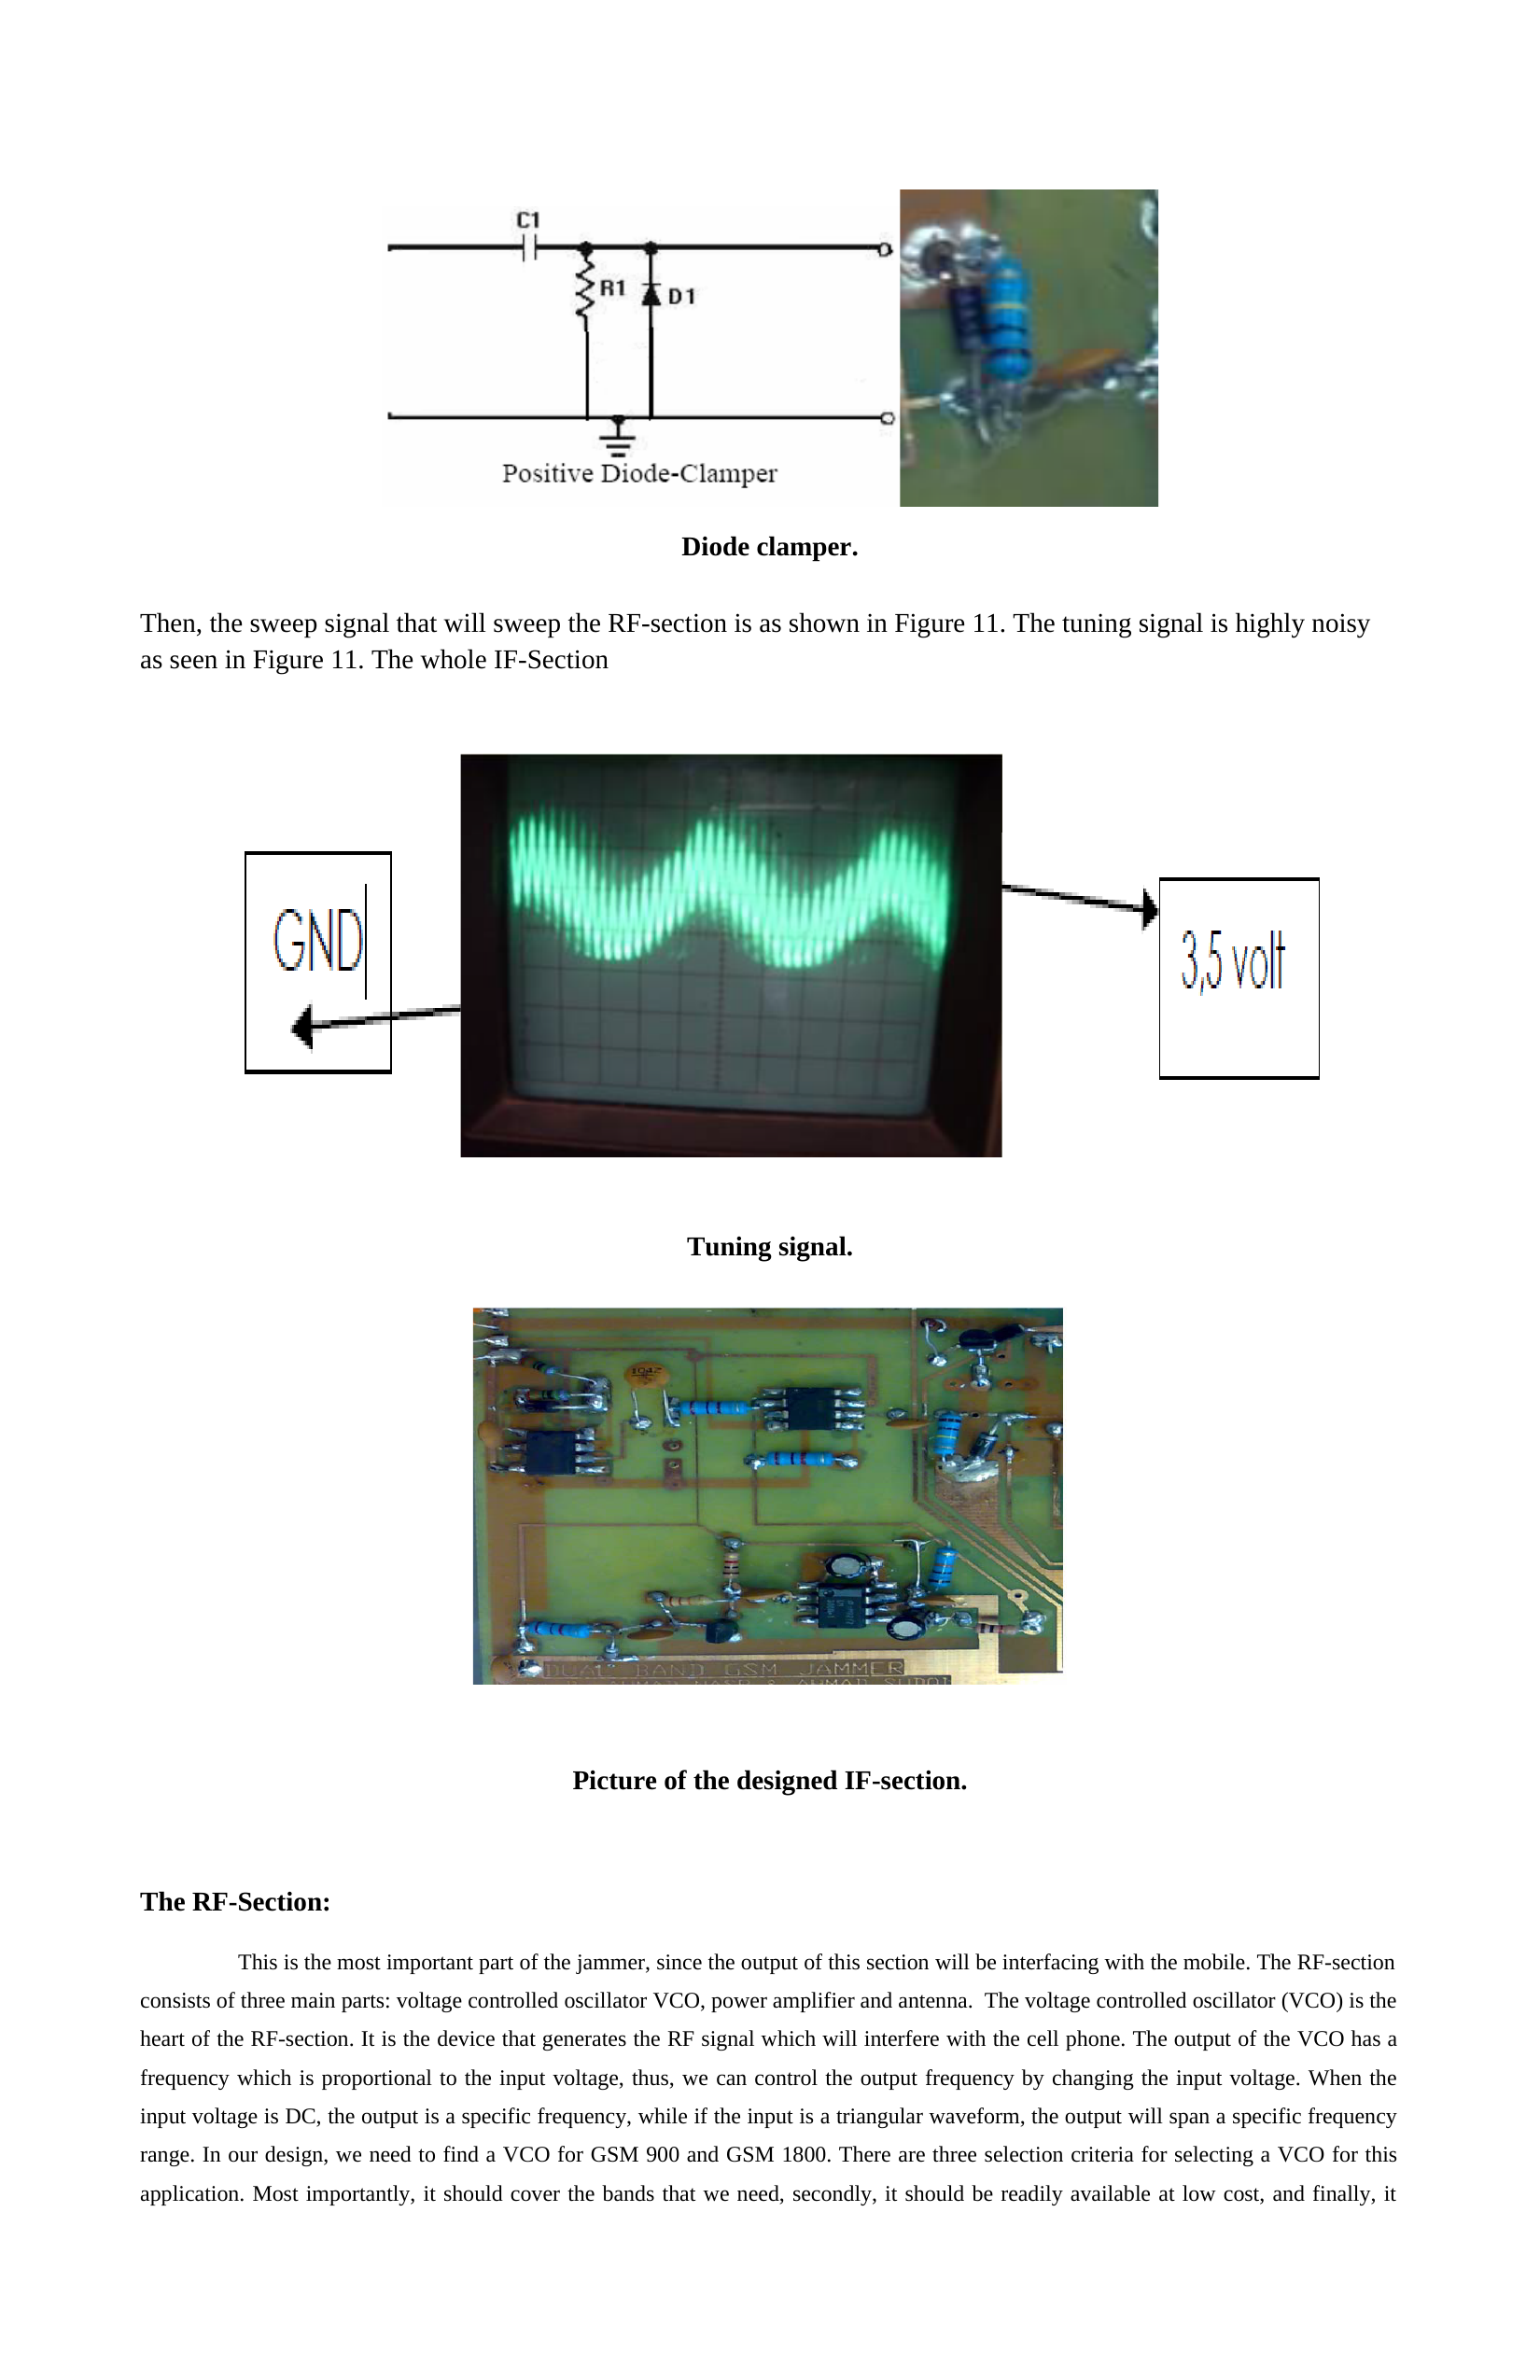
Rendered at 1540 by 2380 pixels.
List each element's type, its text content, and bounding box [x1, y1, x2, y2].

text Picture of the designed IF-section. [140, 1764, 1400, 1796]
text Diode clamper. [140, 530, 1400, 562]
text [140, 1949, 1400, 2205]
text Tuning signal. [140, 1230, 1400, 1262]
picture [1001, 833, 1360, 1157]
text Then, the sweep signal that will sweep the RF-section is as shown in Figure 11. The tuning signal is highly noisy as seen in Figure 11. The whole IF-Section [140, 608, 1400, 675]
picture [180, 765, 460, 1157]
text The RF-Section: [140, 1886, 1400, 1917]
